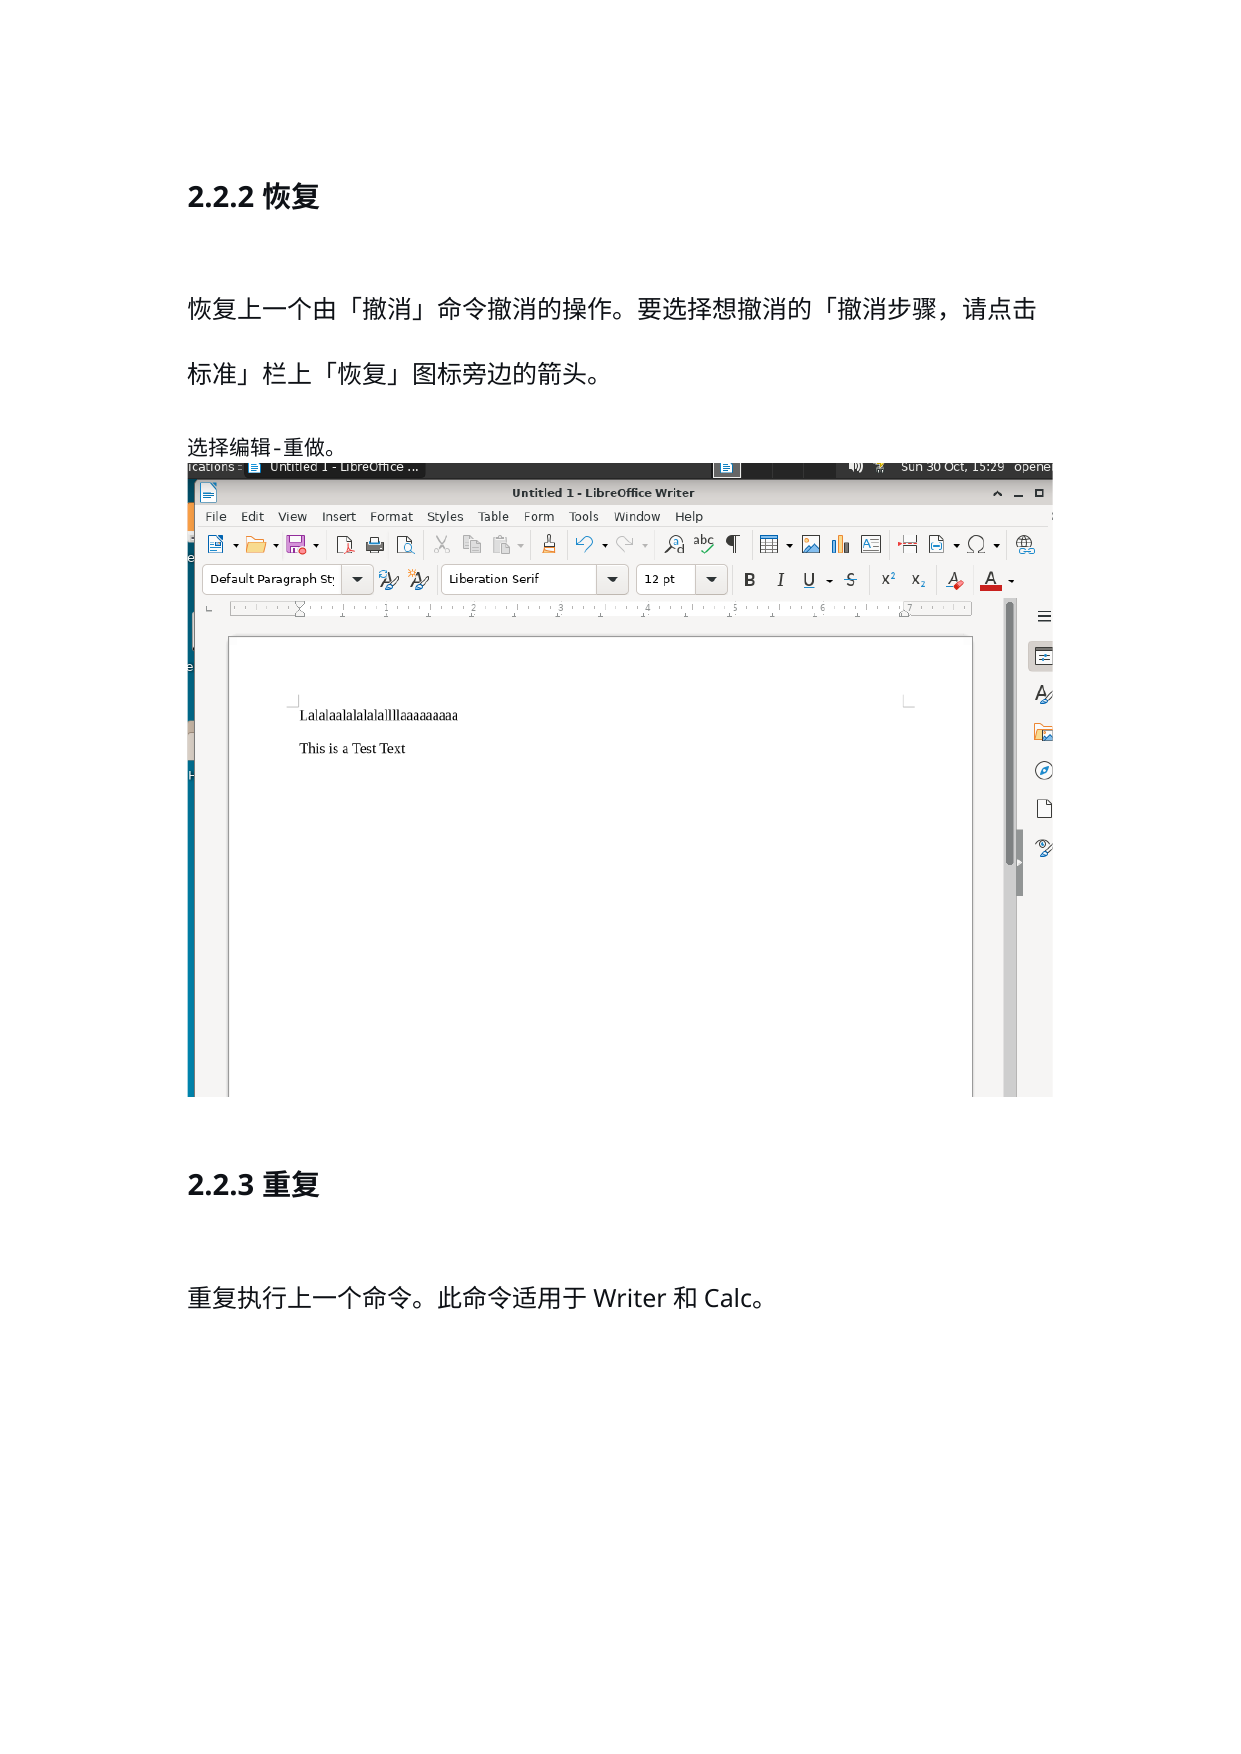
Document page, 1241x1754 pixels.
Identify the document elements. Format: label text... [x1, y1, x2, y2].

text 选择编辑-重做。 [187, 431, 1053, 463]
subtitle 2.2.2 恢复 [187, 162, 1053, 227]
text 恢复上一个由「撤消」命令撤消的操作。要选择想撤消的「撤消步骤，请点击标准」栏上「恢复」图标旁边的箭头。 [187, 276, 1053, 406]
text 重复执行上一个命令。此命令适用于 Writer 和 Calc。 [187, 1264, 1053, 1329]
subtitle 2.2.3 重复 [187, 1151, 1053, 1216]
picture [187, 463, 1053, 1097]
